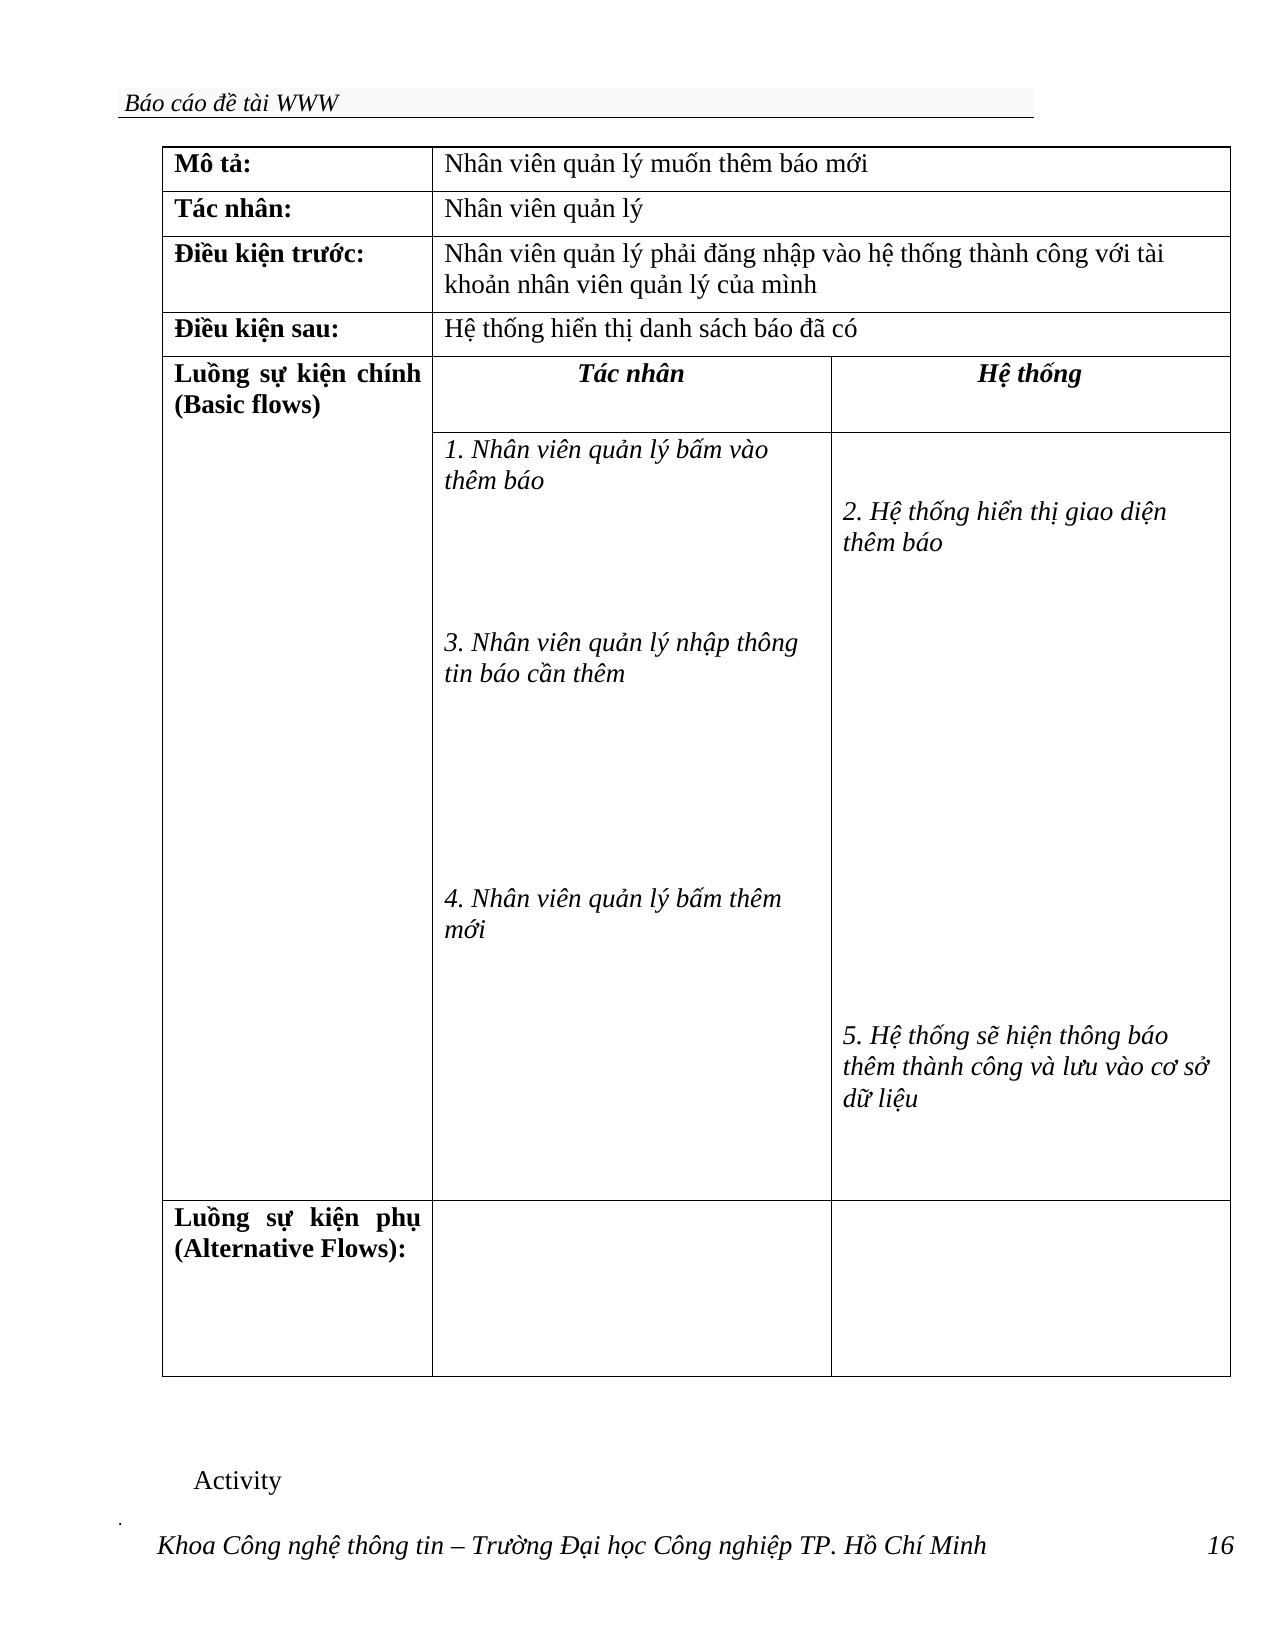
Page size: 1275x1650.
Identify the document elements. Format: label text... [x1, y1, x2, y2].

table_cell Điều kiện trước: [163, 237, 432, 312]
table_cell Tác nhân [433, 357, 831, 432]
table_cell 2. Hệ thống hiển thị giao diện thêm báo 5. Hệ thống sẽ hiện thông báo thêm thành công và lưu vào cơ sở dữ liệu [832, 433, 1230, 1200]
table_cell Tác nhân: [163, 192, 432, 236]
table_cell Nhân viên quản lý muốn thêm báo mới [433, 148, 1230, 191]
table_cell [832, 1201, 1230, 1376]
table_cell Nhân viên quản lý phải đăng nhập vào hệ thống thành công với tài khoản nhân viên quản lý của mình [433, 237, 1230, 312]
table_cell [433, 1201, 831, 1376]
table_cell Hệ thống hiển thị danh sách báo đã có [433, 313, 1230, 356]
table_cell 1. Nhân viên quản lý bấm vào thêm báo 3. Nhân viên quản lý nhập thông tin báo cần thêm 4. Nhân viên quản lý bấm thêm mới [433, 433, 831, 1200]
text Activity [193, 1464, 1275, 1495]
table_cell Luồng sự kiện phụ (Alternative Flows): [163, 1201, 432, 1376]
table_cell Nhân viên quản lý [433, 192, 1230, 236]
table_cell Mô tả: [163, 148, 432, 191]
table_cell Luồng sự kiện chính (Basic flows) [163, 357, 432, 1200]
table_cell Điều kiện sau: [163, 313, 432, 356]
table_cell Hệ thống [832, 357, 1230, 432]
